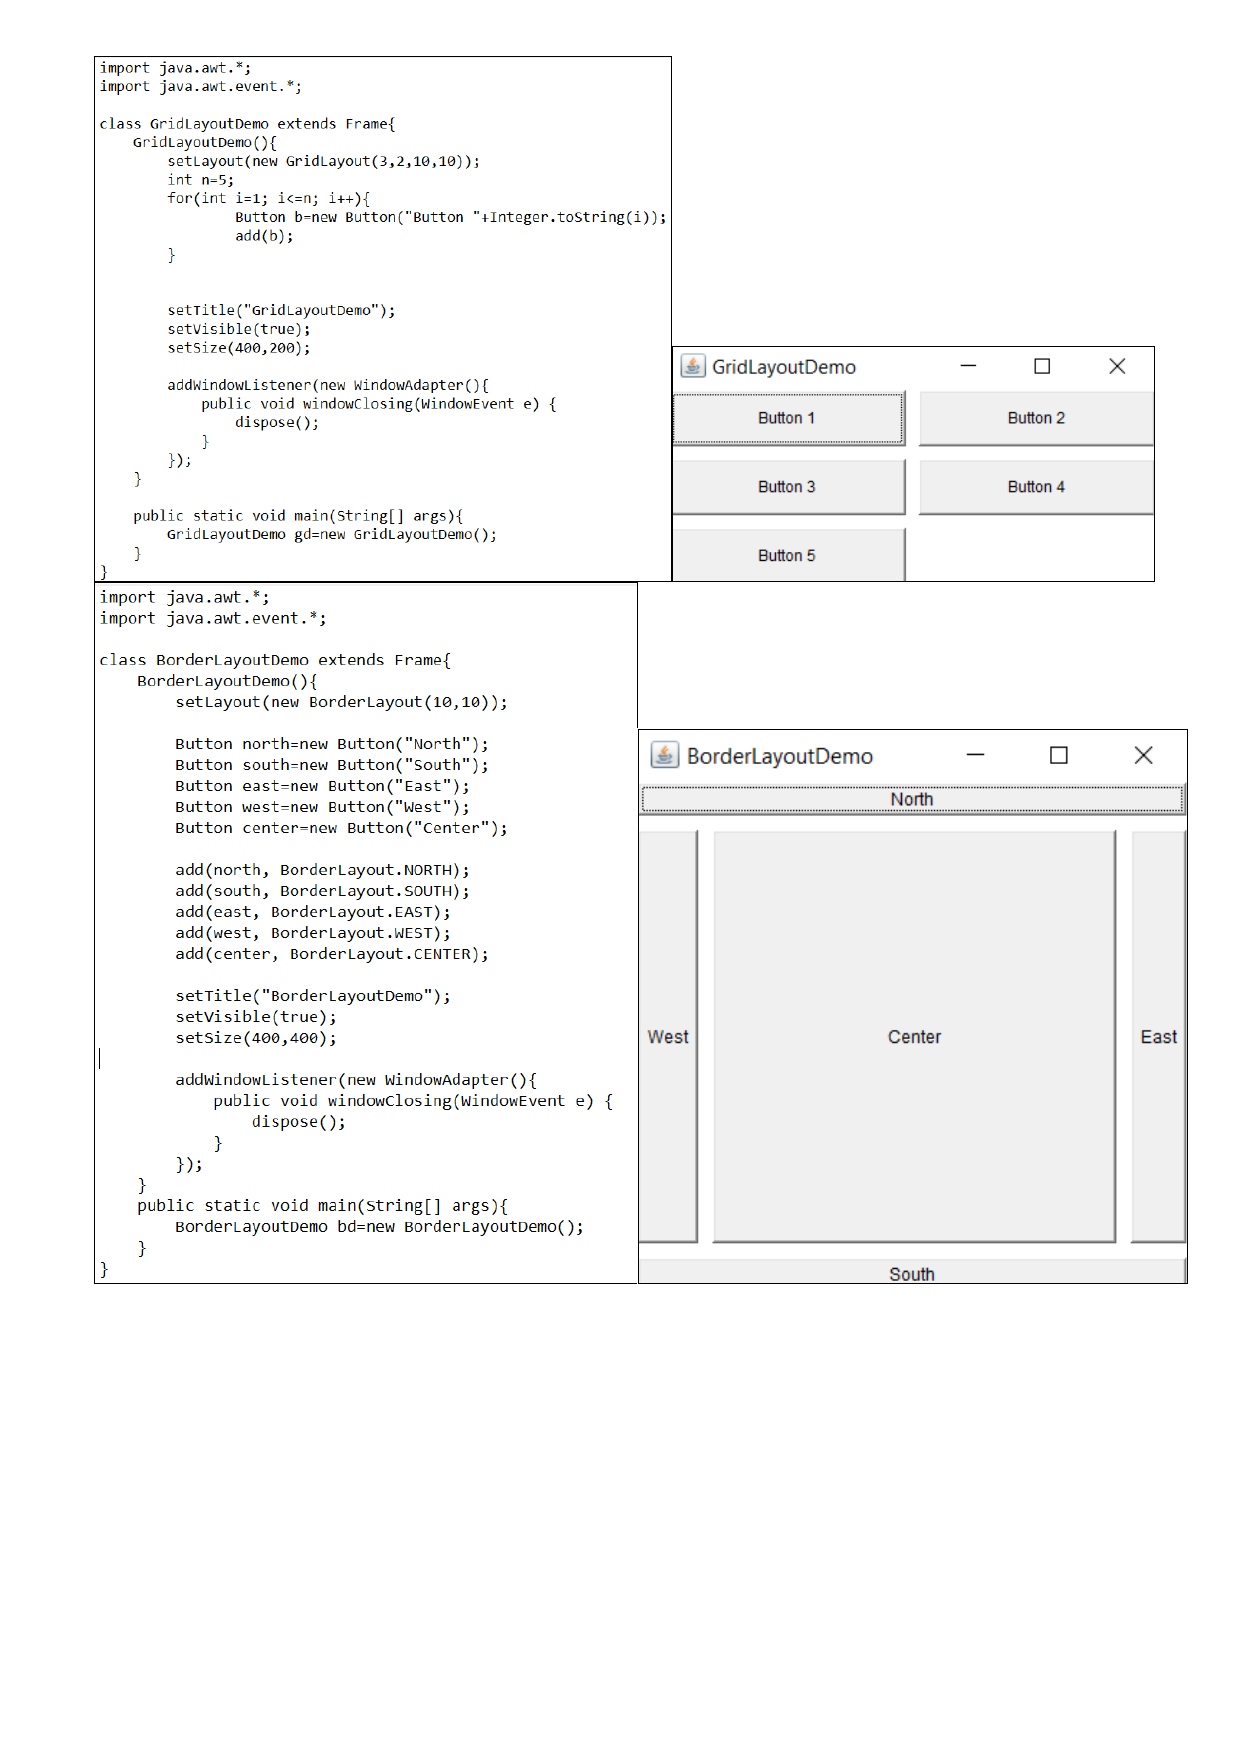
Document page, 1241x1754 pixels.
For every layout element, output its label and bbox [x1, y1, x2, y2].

picture [673, 347, 1154, 581]
picture [95, 583, 637, 1283]
picture [95, 57, 671, 581]
picture [639, 730, 1187, 1283]
